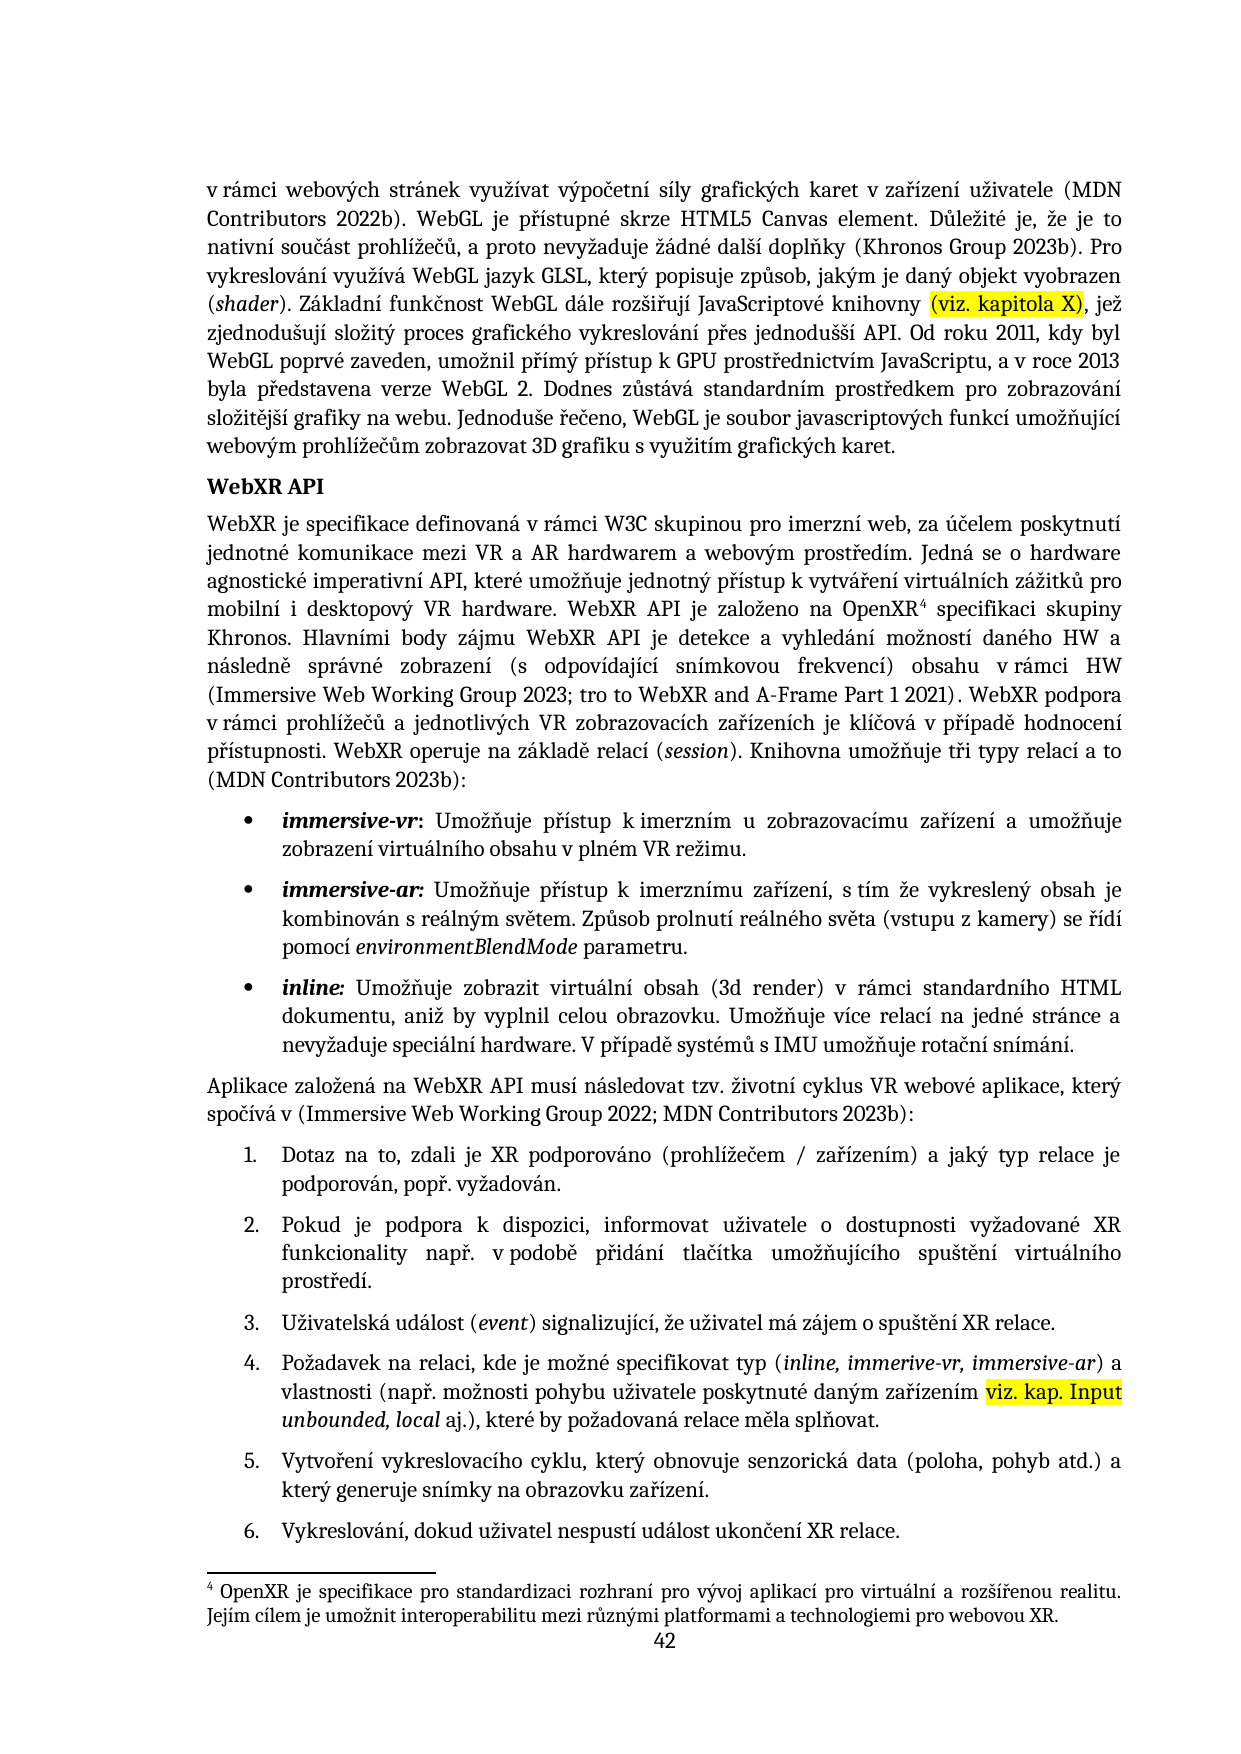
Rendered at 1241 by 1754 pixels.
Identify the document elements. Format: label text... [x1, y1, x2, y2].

list Dotaz na to, zdali je XR podporováno (prohlížečem / zařízením) a jaký typ relace je podporován, popř. vyžadován. [244, 1142, 1122, 1197]
text Aplikace založená na WebXR API musí následovat tzv. životní cyklus VR webové aplikace, který spočívá v (Immersive Web Working Group 2022; MDN Contributors 2023b): [207, 1073, 1122, 1127]
list Požadavek na relaci, kde je možné specifikovat typ (inline, immerive-vr, immersive-ar) a vlastnosti (např. možnosti pohybu uživatele poskytnuté daným zařízením viz. kap. Input unbounded, local aj.), které by požadovaná relace měla splňovat. [244, 1350, 1122, 1433]
list Pokud je podpora k dispozici, informovat uživatele o dostupnosti vyžadované XR funkcionality např. v podobě přidání tlačítka umožňujícího spuštění virtuálního prostředí. [244, 1211, 1122, 1295]
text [207, 177, 1122, 459]
list inline: Umožňuje zobrazit virtuální obsah (3d render) v rámci standardního HTML dokumentu, aniž by vyplnil celou obrazovku. Umožňuje více relací na jedné stránce a nevyžaduje speciální hardware. V případě systémů s IMU umožňuje rotační snímání. [244, 975, 1122, 1058]
list Vykreslování, dokud uživatel nespustí událost ukončení XR relace. [244, 1517, 1122, 1544]
list Uživatelská událost (event) signalizující, že uživatel má zájem o spuštění XR relace. [244, 1309, 1122, 1336]
text WebXR API [207, 474, 1122, 500]
list immersive-ar: Umožňuje přístup k imerznímu zařízení, s tím že vykreslený obsah je kombinován s reálným světem. Způsob prolnutí reálného světa (vstupu z kamery) se řídí pomocí environmentBlendMode parametru. [244, 877, 1122, 960]
text WebXR je specifikace definovaná v rámci W3C skupinou pro imerzní web, za účelem poskytnutí jednotné komunikace mezi VR a AR hardwarem a webovým prostředím. Jedná se o hardware agnostické imperativní API, které umožňuje jednotný přístup k vytváření virtuálních zážitků pro mobilní i desktopový VR hardware. WebXR API je založeno na OpenXR specifikaci skupiny Khronos. Hlavními body zájmu WebXR API je detekce a vyhledání možností daného HW a následně správné zobrazení (s odpovídající snímkovou frekvencí) obsahu v rámci HW (Immersive Web Working Group 2023; tro to WebXR and A-Frame Part 1 2021). WebXR podpora v rámci prohlížečů a jednotlivých VR zobrazovacích zařízeních je klíčová v případě hodnocení přístupnosti. WebXR operuje na základě relací (session). Knihovna umožňuje tři typy relací a to (MDN Contributors 2023b): [207, 511, 1122, 793]
list immersive-vr: Umožňuje přístup k imerzním u zobrazovacímu zařízení a umožňuje zobrazení virtuálního obsahu v plném VR režimu. [244, 808, 1122, 862]
list Vytvoření vykreslovacího cyklu, který obnovuje senzorická data (poloha, pohyb atd.) a který generuje snímky na obrazovku zařízení. [244, 1448, 1122, 1503]
